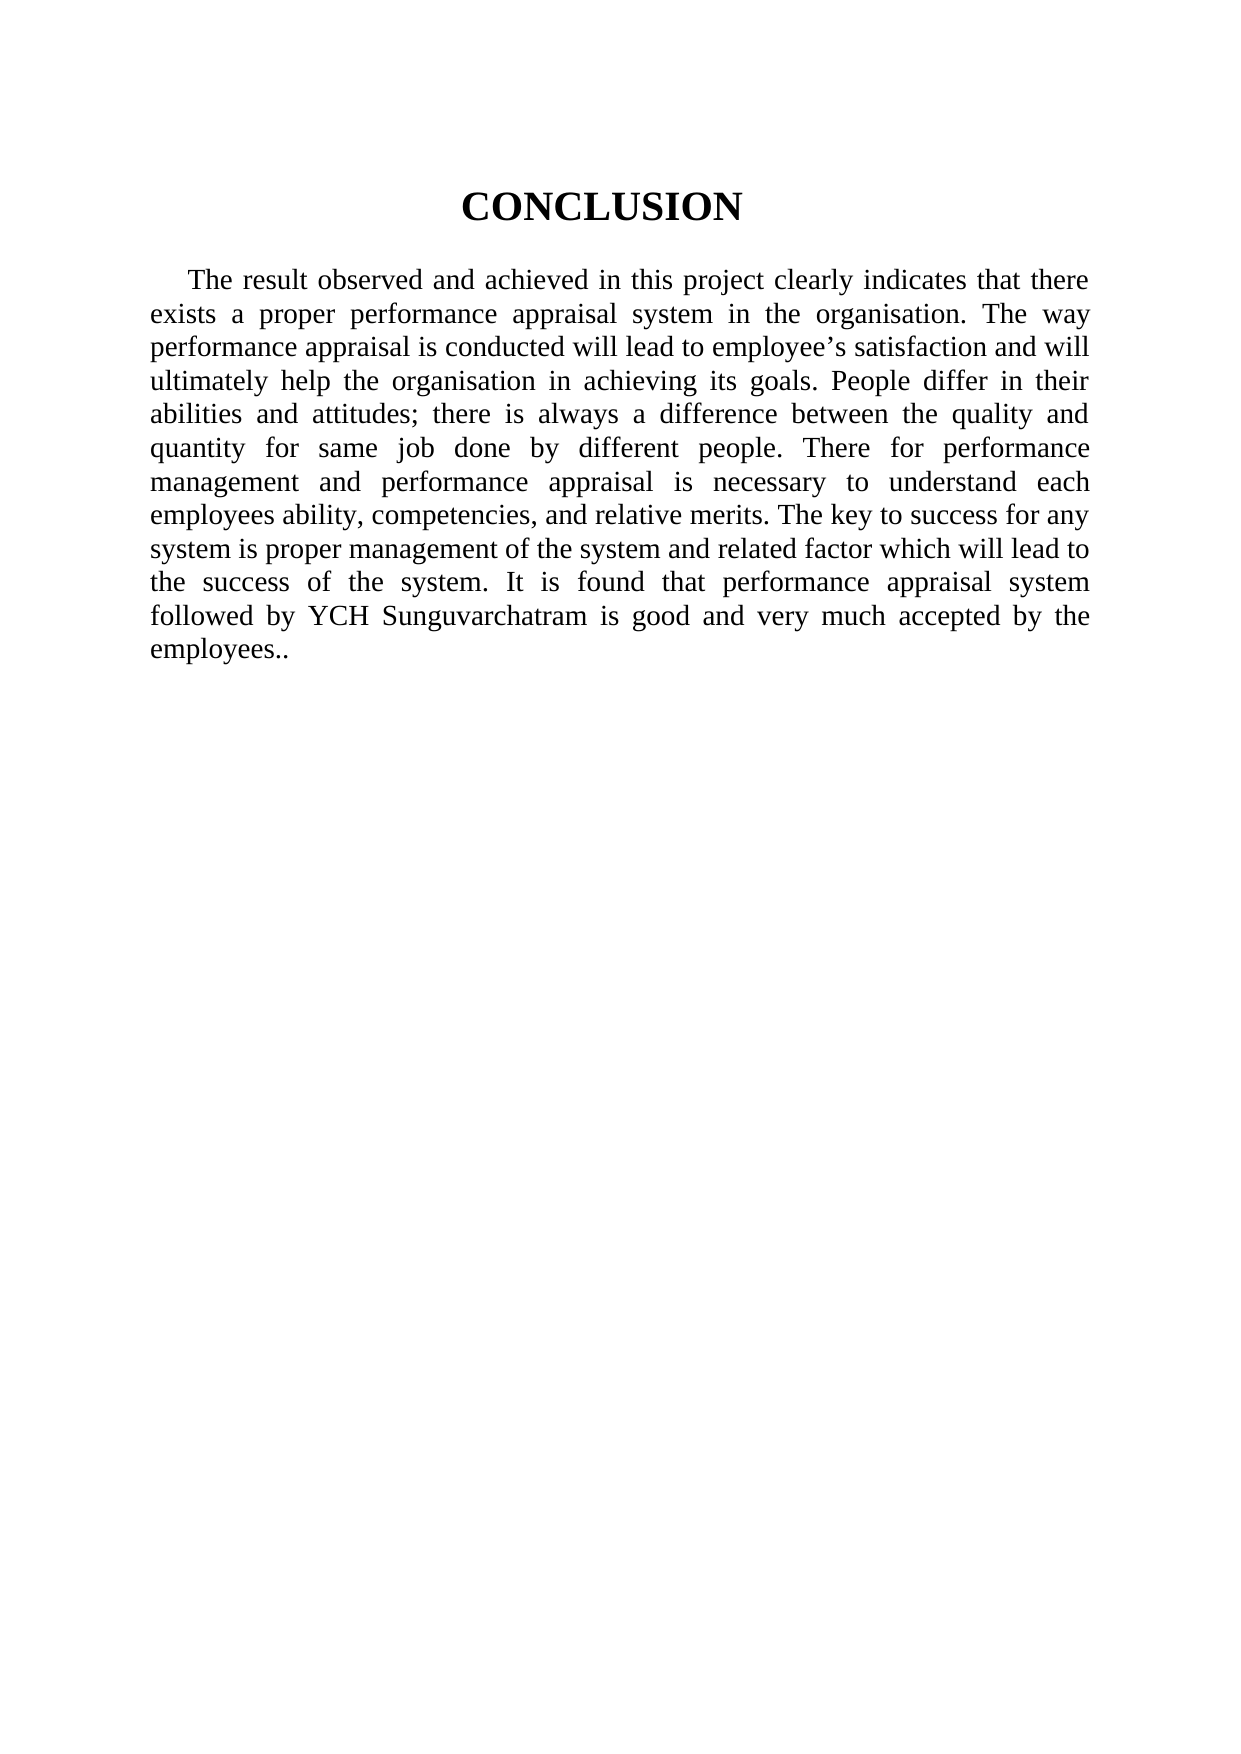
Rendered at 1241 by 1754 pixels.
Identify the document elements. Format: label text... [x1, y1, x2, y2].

subtitle CONCLUSION [428, 182, 775, 229]
text The result observed and achieved in this project clearly indicates that there exists a proper performance appraisal system in the organisation. The way performance appraisal is conducted will lead to employee’s satisfaction and will ultimately help the organisation in achieving its goals. People differ in their abilities and attitudes; there is always a difference between the quality and quantity for same job done by different people. There for performance management and performance appraisal is necessary to understand each employees ability, competencies, and relative merits. The key to success for any system is proper management of the system and related factor which will lead to the success of the system. It is found that performance appraisal system followed by YCH Sunguvarchatram is good and very much accepted by the employees.. [150, 262, 1091, 665]
